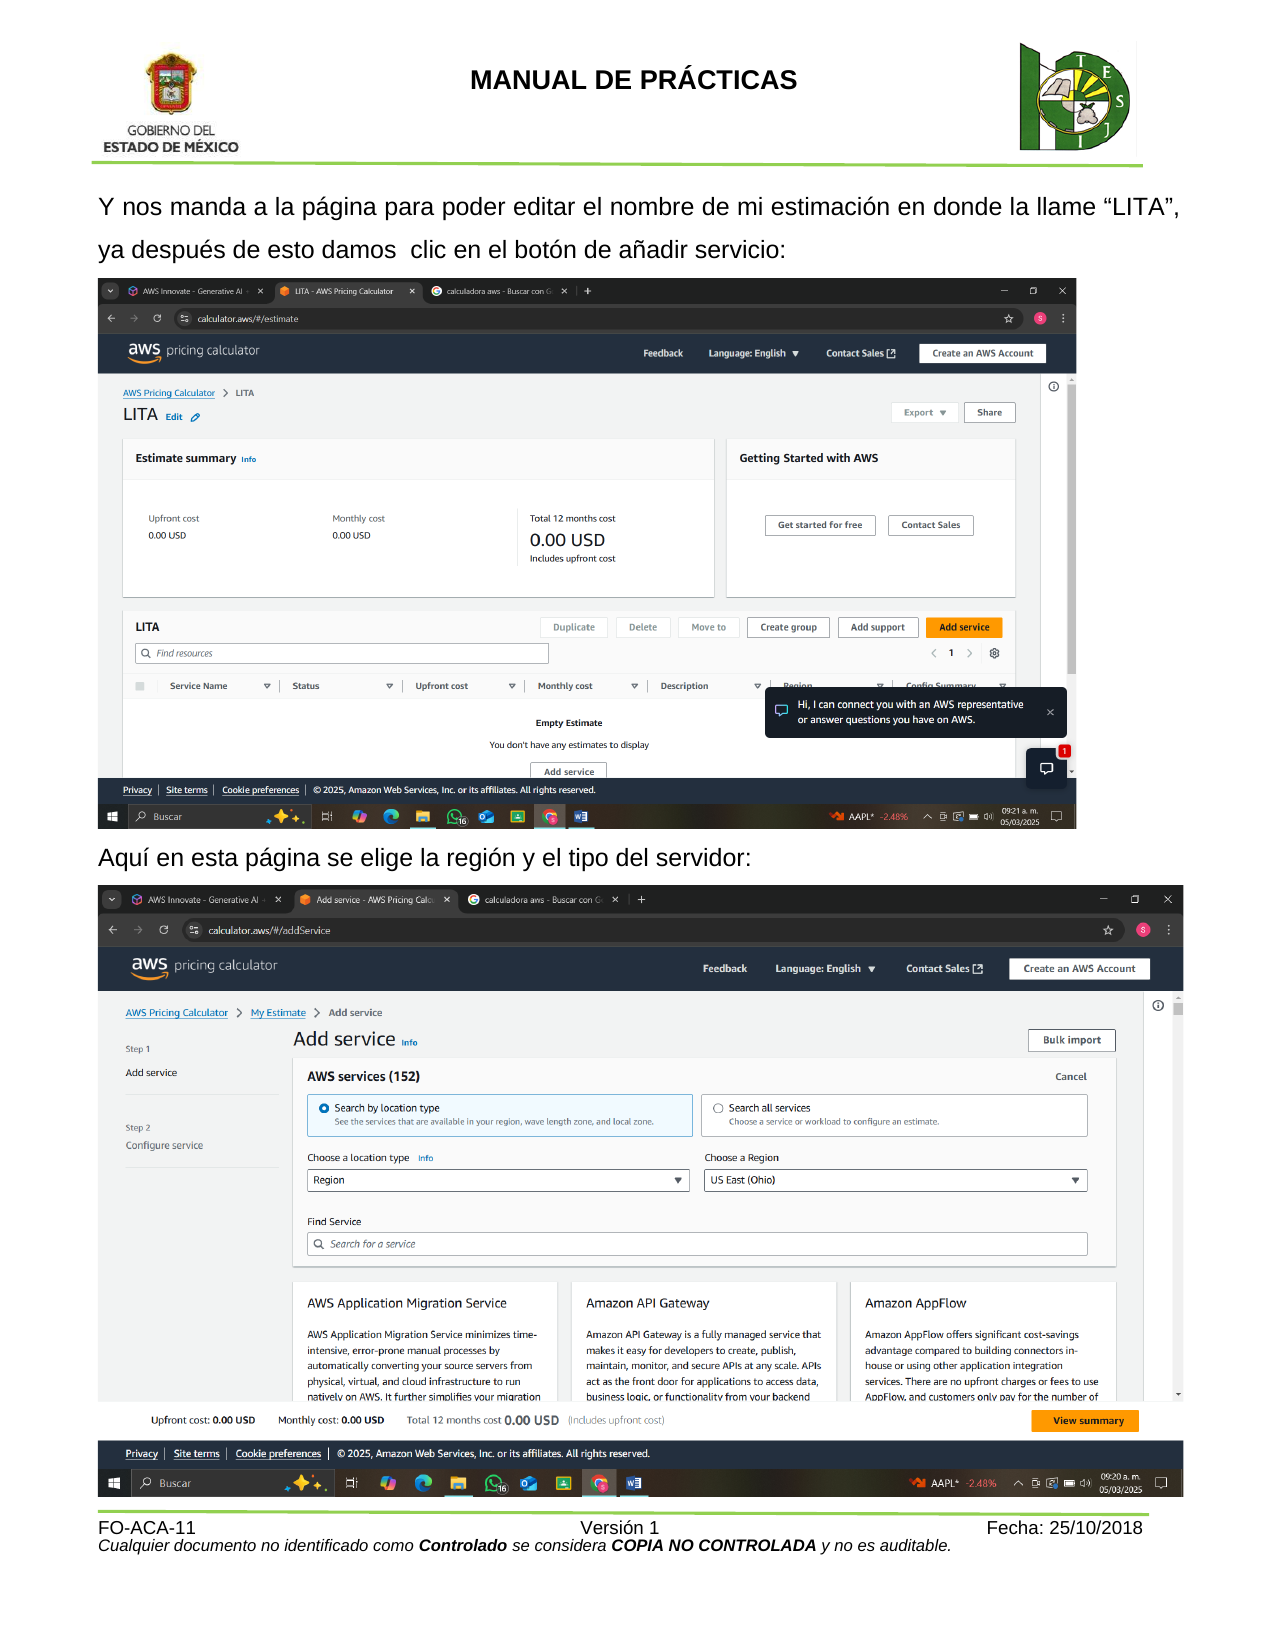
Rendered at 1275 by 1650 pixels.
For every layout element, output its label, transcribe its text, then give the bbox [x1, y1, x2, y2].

picture [95, 42, 241, 161]
picture [97, 278, 1077, 829]
picture [97, 885, 1184, 1497]
text Y nos manda a la página para poder editar el nombre de mi estimación en donde la llame “LITA”, ya después de esto damos clic en el botón de añadir servicio: [98, 192, 1183, 264]
picture [1018, 41, 1137, 157]
text Aquí en esta página se elige la región y el tipo del servidor: [98, 842, 1183, 871]
